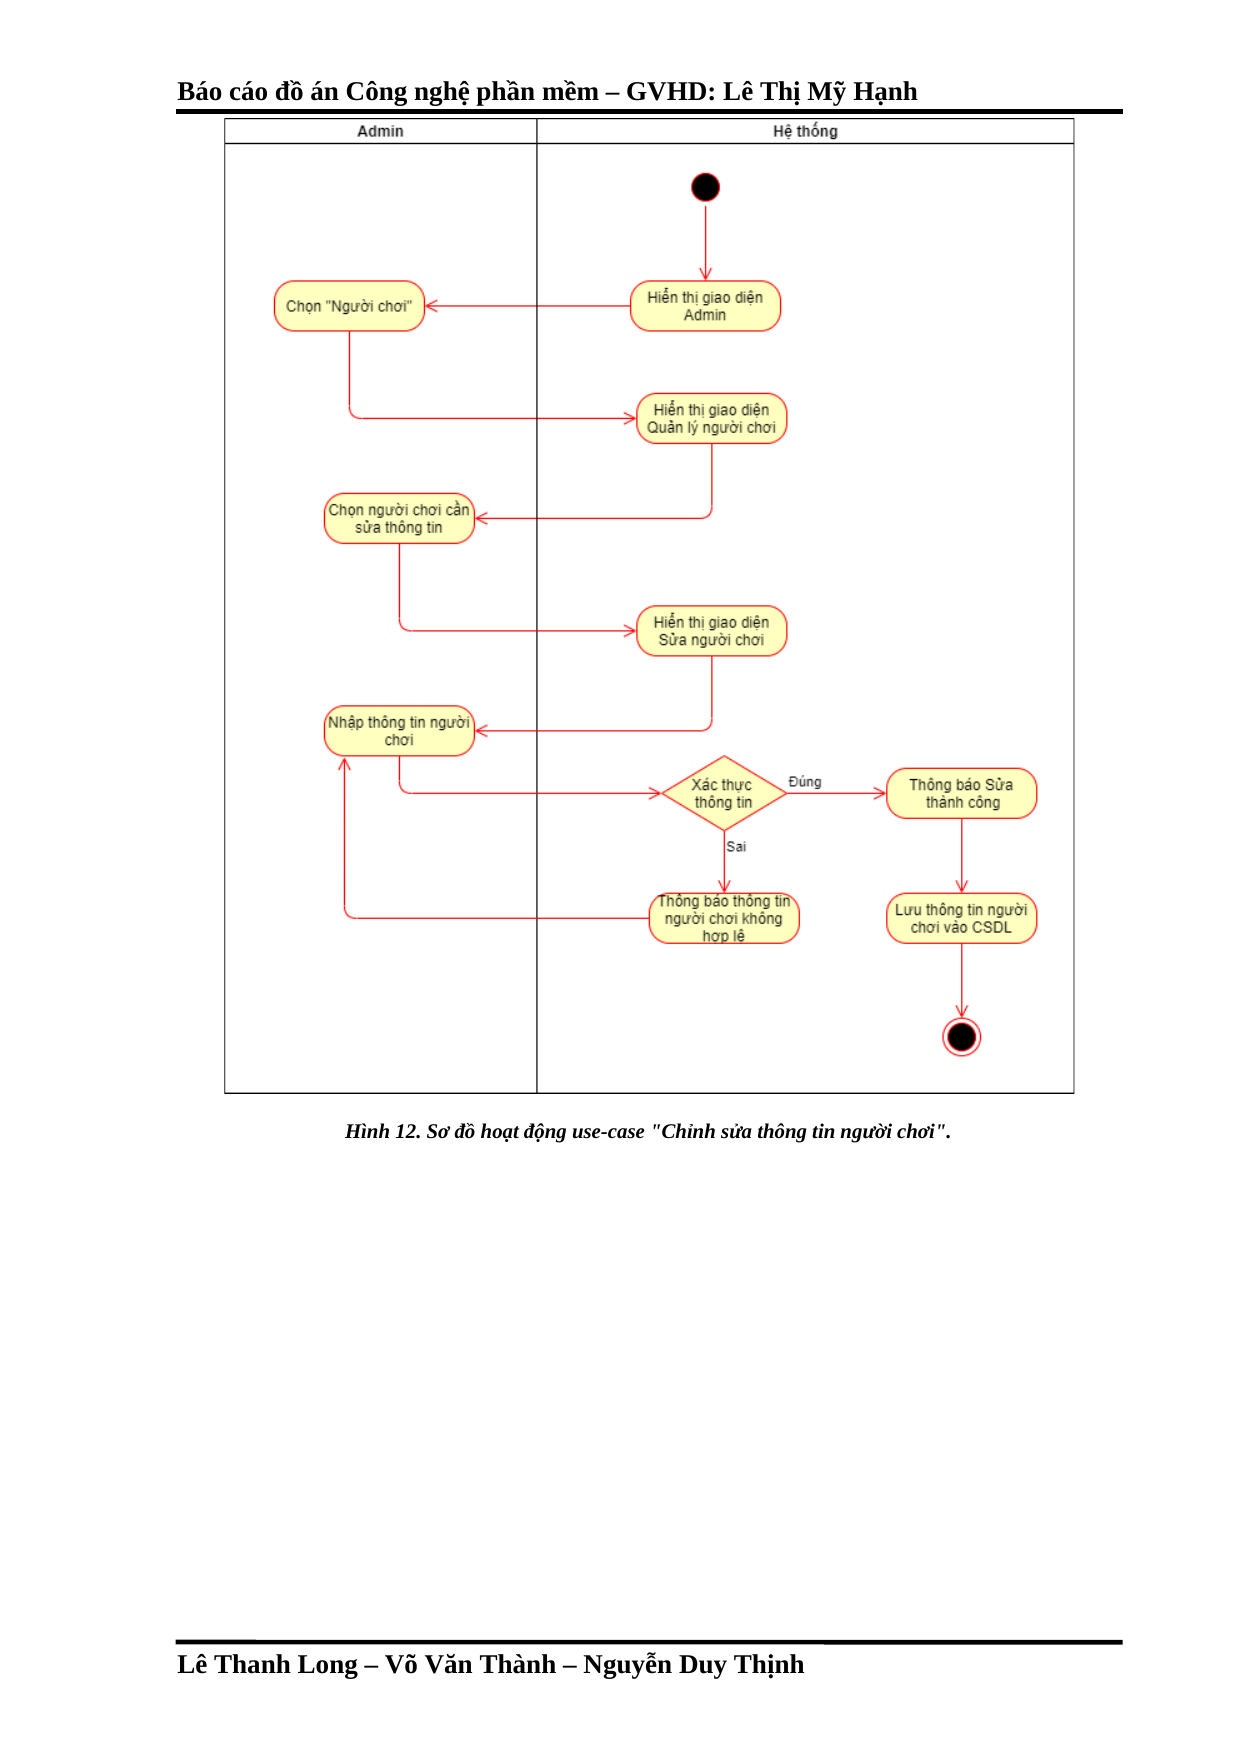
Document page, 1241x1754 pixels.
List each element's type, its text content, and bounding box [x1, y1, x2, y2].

picture [224, 118, 1075, 1094]
text Hình 12. Sơ đồ hoạt động use-case "Chỉnh sửa thông tin người chơi". [177, 1119, 1122, 1143]
